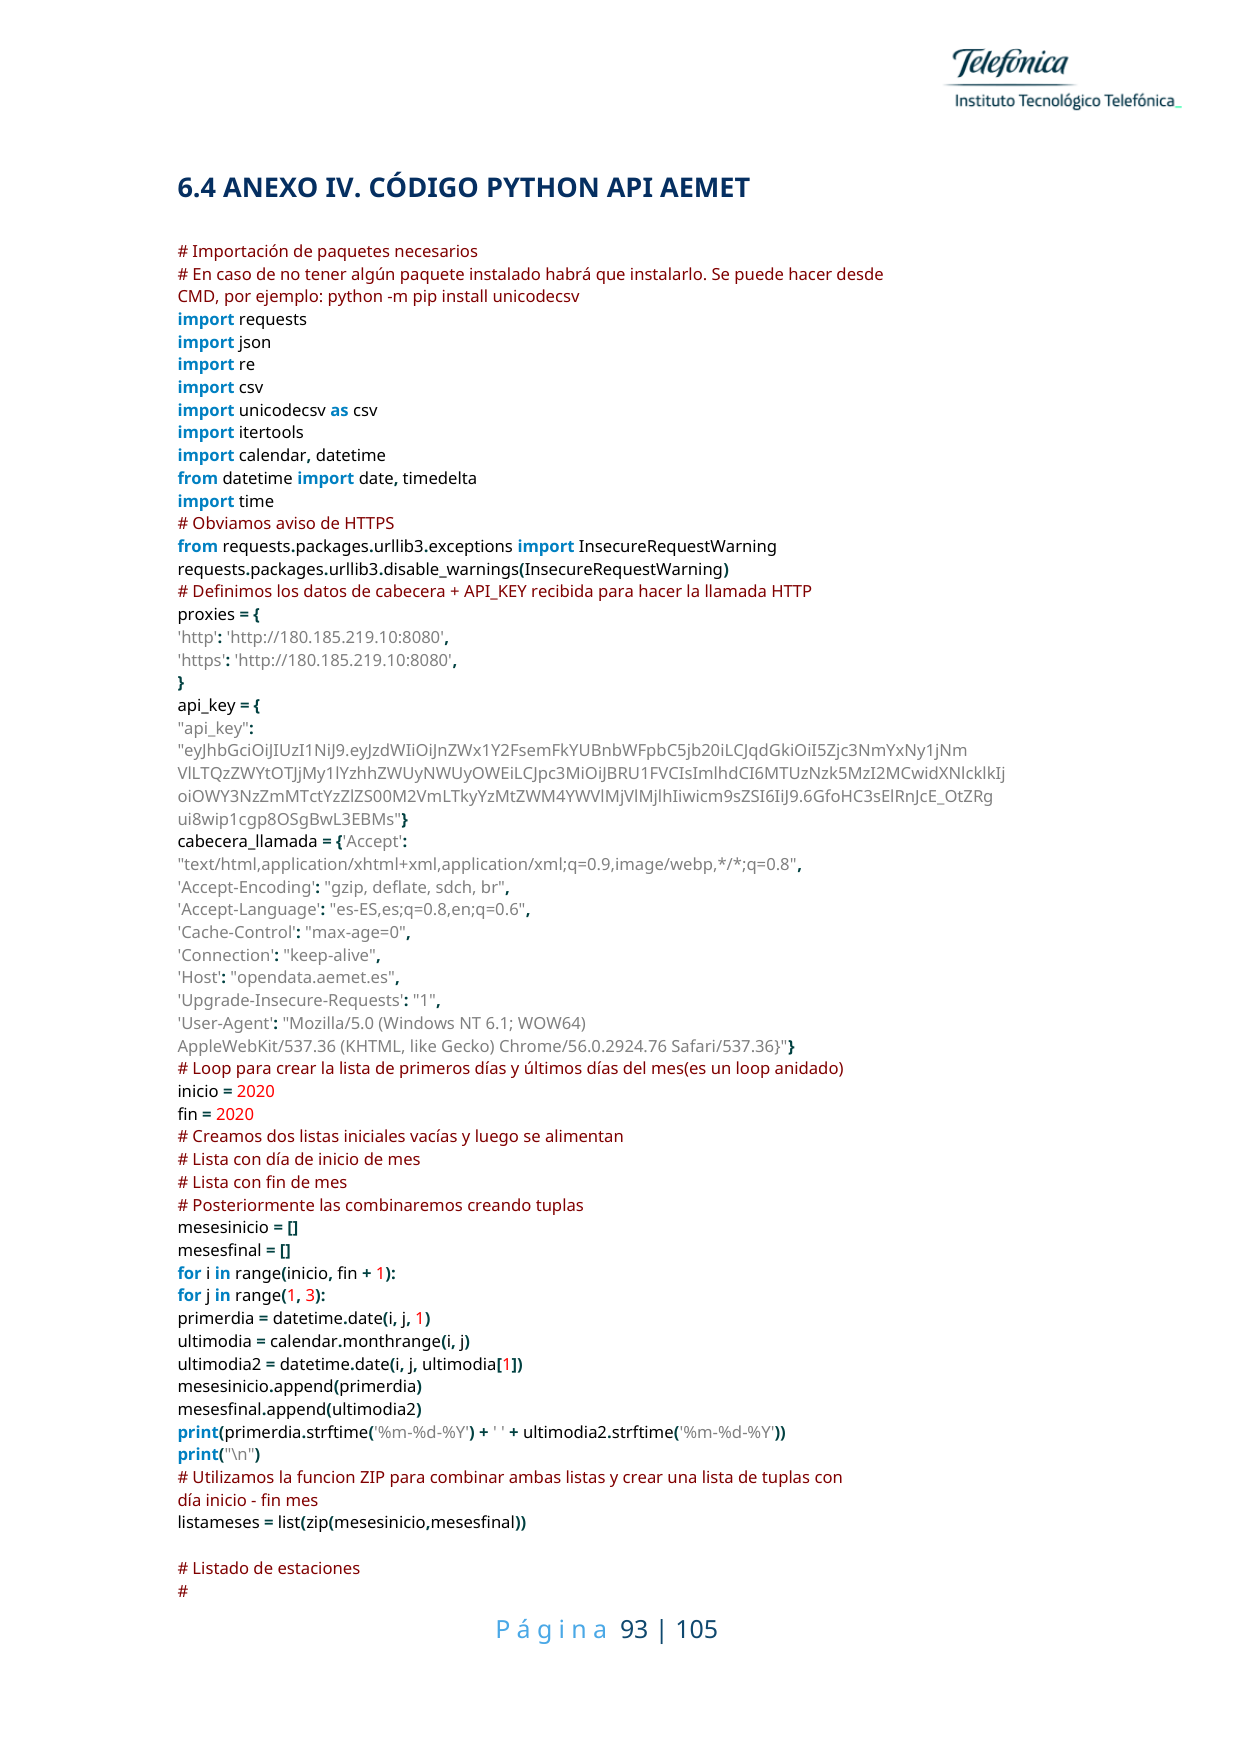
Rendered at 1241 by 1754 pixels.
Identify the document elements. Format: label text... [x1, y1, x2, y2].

text import json [177, 330, 1063, 353]
text # Utilizamos la funcion ZIP para combinar ambas listas y crear una lista de tuplas con [177, 1466, 1063, 1488]
text # Definimos los datos de cabecera + API_KEY recibida para hacer la llamada HTTP [177, 580, 1063, 603]
text # En caso de no tener algún paquete instalado habrá que instalarlo. Se puede hacer desde [177, 262, 1063, 285]
text 'Upgrade-Insecure-Requests': "1", [177, 989, 1063, 1012]
text # Lista con fin de mes [177, 1171, 1063, 1193]
text import calendar, datetime [177, 444, 1063, 467]
text # Importación de paquetes necesarios [177, 239, 1063, 262]
text "text/html,application/xhtml+xml,application/xml;q=0.9,image/webp,*/*;q=0.8", [177, 853, 1063, 875]
text # Loop para crear la lista de primeros días y últimos días del mes(es un loop anidado) [177, 1057, 1063, 1080]
text # Obviamos aviso de HTTPS [177, 512, 1063, 535]
text requests.packages.urllib3.disable_warnings(InsecureRequestWarning) [177, 557, 1063, 580]
text 'https': 'http://180.185.219.10:8080', [177, 648, 1063, 671]
text día inicio - fin mes [177, 1488, 1063, 1511]
text listameses = list(zip(mesesinicio,mesesfinal)) [177, 1511, 1063, 1534]
text mesesinicio = [] [177, 1216, 1063, 1239]
text } [177, 671, 1063, 694]
text print(primerdia.strftime('%m-%d-%Y') + ' ' + ultimodia2.strftime('%m-%d-%Y')) [177, 1420, 1063, 1443]
text 'Connection': "keep-alive", [177, 943, 1063, 966]
text api_key = { [177, 694, 1063, 716]
picture [892, 21, 1215, 128]
text CMD, por ejemplo: python -m pip install unicodecsv [177, 285, 1063, 308]
text import time [177, 489, 1063, 512]
text 'Host': "opendata.aemet.es", [177, 966, 1063, 989]
text AppleWebKit/537.36 (KHTML, like Gecko) Chrome/56.0.2924.76 Safari/537.36}"} [177, 1034, 1063, 1057]
text 'User-Agent': "Mozilla/5.0 (Windows NT 6.1; WOW64) [177, 1012, 1063, 1034]
text VlLTQzZWYtOTJjMy1lYzhhZWUyNWUyOWEiLCJpc3MiOiJBRU1FVCIsImlhdCI6MTUzNzk5MzI2MCwidXNlcklkIj [177, 762, 1063, 784]
text primerdia = datetime.date(i, j, 1) [177, 1307, 1063, 1329]
text ui8wip1cgp8OSgBwL3EBMs"} [177, 807, 1063, 830]
text cabecera_llamada = {'Accept': [177, 830, 1063, 853]
text # Lista con día de inicio de mes [177, 1148, 1063, 1171]
text import re [177, 353, 1063, 376]
text "eyJhbGciOiJIUzI1NiJ9.eyJzdWIiOiJnZWx1Y2FsemFkYUBnbWFpbC5jb20iLCJqdGkiOiI5Zjc3NmYxNy1jNm [177, 739, 1063, 762]
text for j in range(1, 3): [177, 1284, 1063, 1307]
text inicio = 2020 [177, 1080, 1063, 1102]
text 'Cache-Control': "max-age=0", [177, 921, 1063, 943]
text print("\n") [177, 1443, 1063, 1466]
text import itertools [177, 421, 1063, 444]
text proxies = { [177, 603, 1063, 626]
text import unicodecsv as csv [177, 398, 1063, 421]
text import csv [177, 376, 1063, 398]
text "api_key": [177, 716, 1063, 739]
text # Posteriormente las combinaremos creando tuplas [177, 1193, 1063, 1216]
text 'http': 'http://180.185.219.10:8080', [177, 626, 1063, 648]
text # Creamos dos listas iniciales vacías y luego se alimentan [177, 1125, 1063, 1148]
text 'Accept-Encoding': "gzip, deflate, sdch, br", [177, 875, 1063, 898]
text from requests.packages.urllib3.exceptions import InsecureRequestWarning [177, 535, 1063, 557]
subtitle 6.4 ANEXO IV. CÓDIGO PYTHON API AEMET [177, 168, 1063, 205]
text mesesinicio.append(primerdia) [177, 1375, 1063, 1398]
text for i in range(inicio, fin + 1): [177, 1261, 1063, 1284]
text mesesfinal.append(ultimodia2) [177, 1398, 1063, 1420]
text 'Accept-Language': "es-ES,es;q=0.8,en;q=0.6", [177, 898, 1063, 921]
text fin = 2020 [177, 1102, 1063, 1125]
text from datetime import date, timedelta [177, 467, 1063, 489]
text mesesfinal = [] [177, 1239, 1063, 1261]
text import requests [177, 308, 1063, 330]
text # [177, 1579, 1063, 1602]
text # Listado de estaciones [177, 1557, 1063, 1579]
text oiOWY3NzZmMTctYzZlZS00M2VmLTkyYzMtZWM4YWVlMjVlMjlhIiwicm9sZSI6IiJ9.6GfoHC3sElRnJcE_OtZRg [177, 784, 1063, 807]
text ultimodia = calendar.monthrange(i, j) [177, 1329, 1063, 1352]
text ultimodia2 = datetime.date(i, j, ultimodia[1]) [177, 1352, 1063, 1375]
